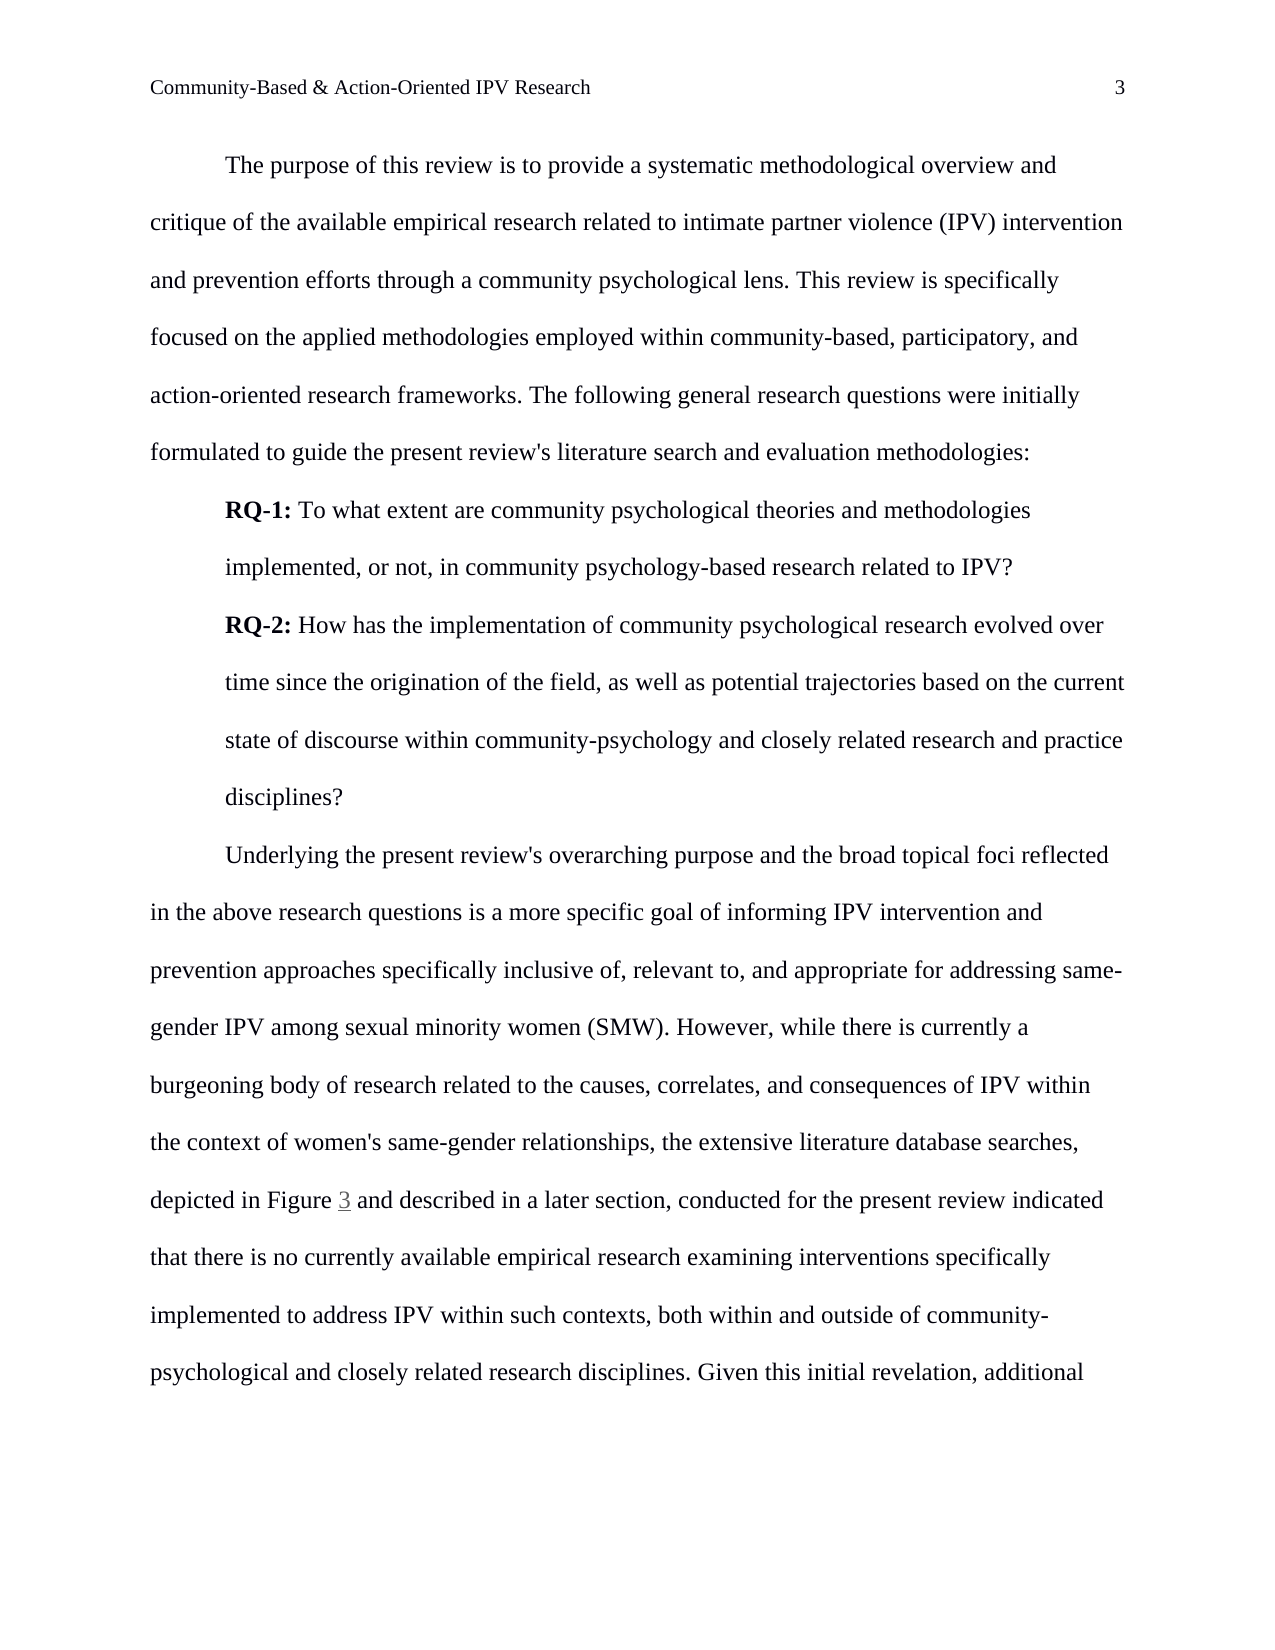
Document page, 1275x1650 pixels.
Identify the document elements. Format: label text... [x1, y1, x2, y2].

text RQ-2: How has the implementation of community psychological research evolved over time since the origination of the field, as well as potential trajectories based on the current state of discourse within community-psychology and closely related research and practice disciplines? [225, 610, 1125, 811]
text RQ-1: To what extent are community psychological theories and methodologies implemented, or not, in community psychology-based research related to IPV? [225, 495, 1125, 581]
text The purpose of this review is to provide a systematic methodological overview and critique of the available empirical research related to intimate partner violence (IPV) intervention and prevention efforts through a community psychological lens. This review is specifically focused on the applied methodologies employed within community-based, participatory, and action-oriented research frameworks. The following general research questions were initially formulated to guide the present review's literature search and evaluation methodologies: [150, 150, 1125, 466]
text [150, 840, 1125, 1386]
